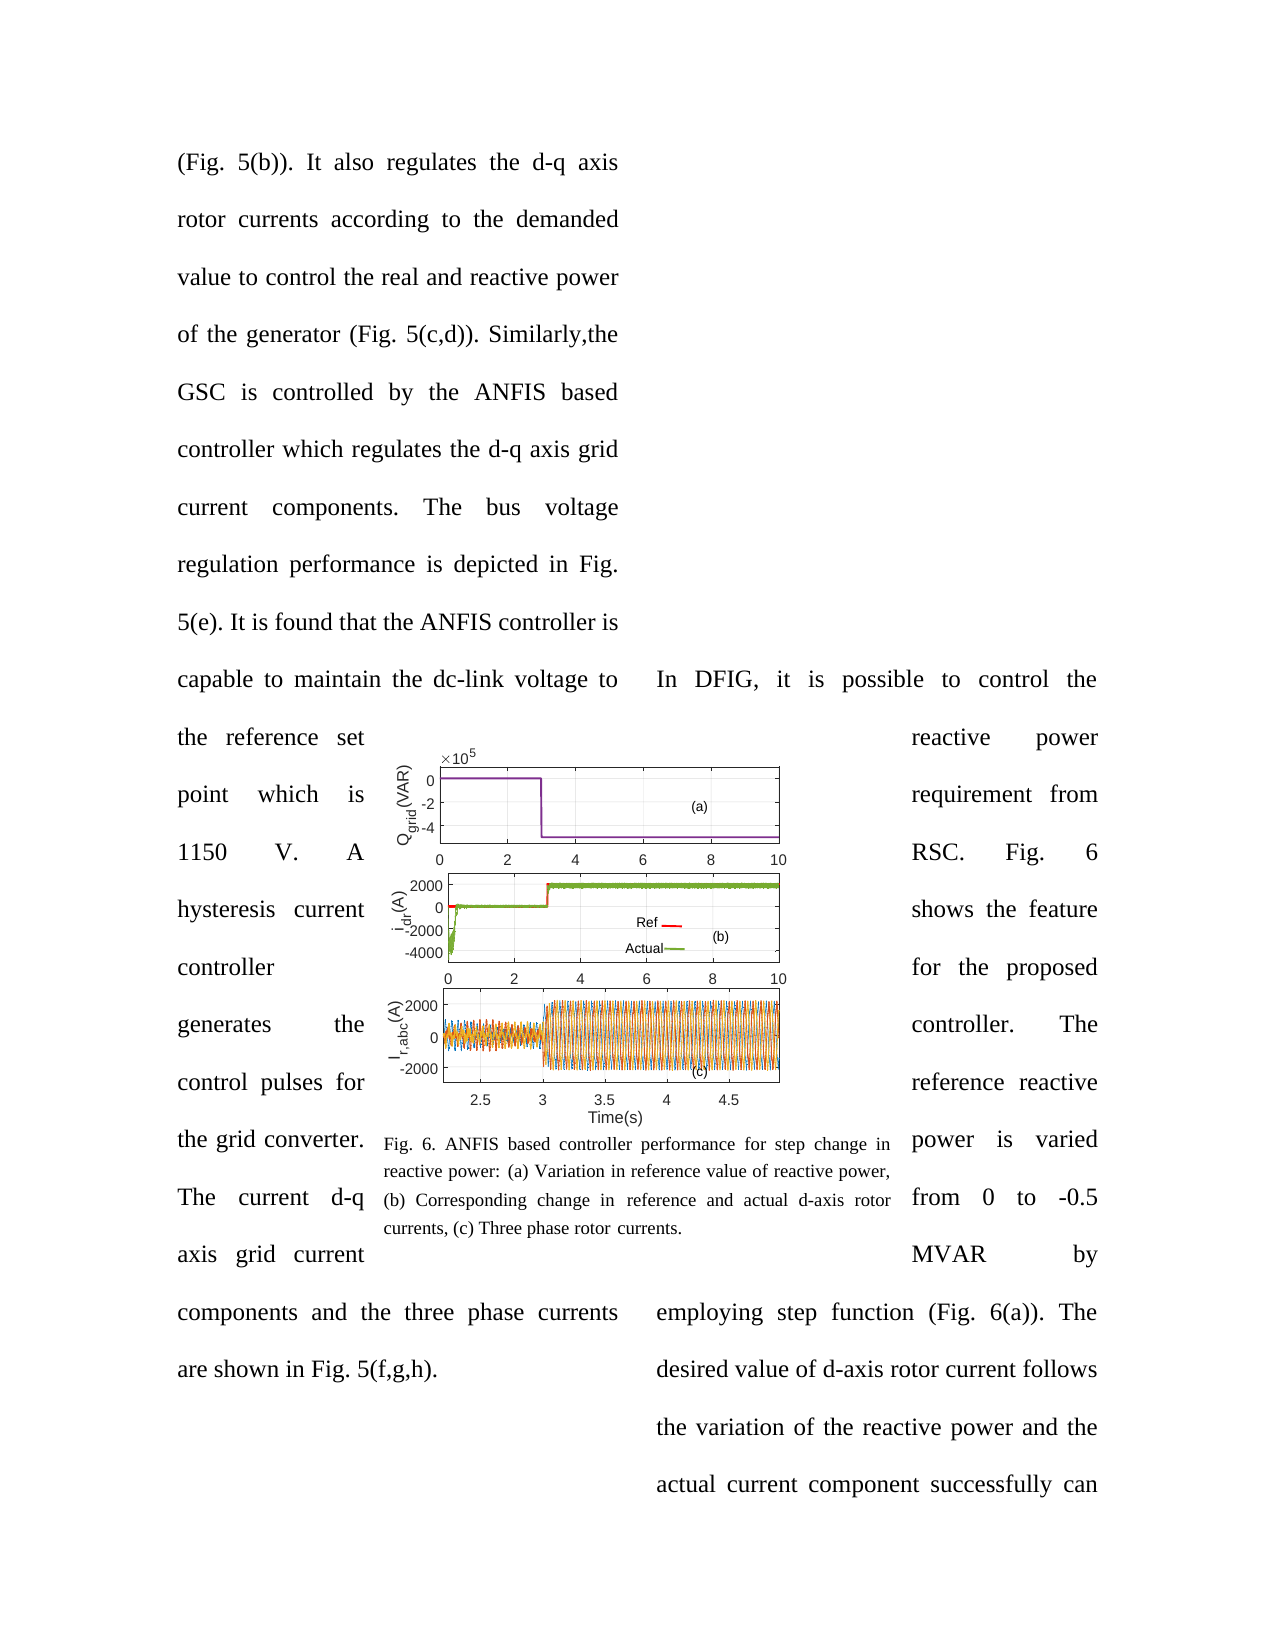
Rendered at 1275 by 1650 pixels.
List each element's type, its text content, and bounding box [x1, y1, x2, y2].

text It is found that the ANFIS controlled RSC tracks the rotor speed of the generator as dictated by the MPPT control algorithm (Fig. 5(b)). It also regulates the d-q axis rotor currents according to the demanded value to control the real and reactive power of the generator (Fig. 5(c,d)). Similarly,the GSC is controlled by the ANFIS based controller which regulates the d-q axis grid current components. The bus voltage regulation performance is depicted in Fig. 5(e). It is found that the ANFIS controller is capable to maintain the dc-link voltage to the reference set point which is 1150 V. A hysteresis current controller generates the control pulses for the grid converter. The current d-q axis grid current components and the three phase currents are shown in Fig. 5(f,g,h). [177, 147, 619, 1383]
